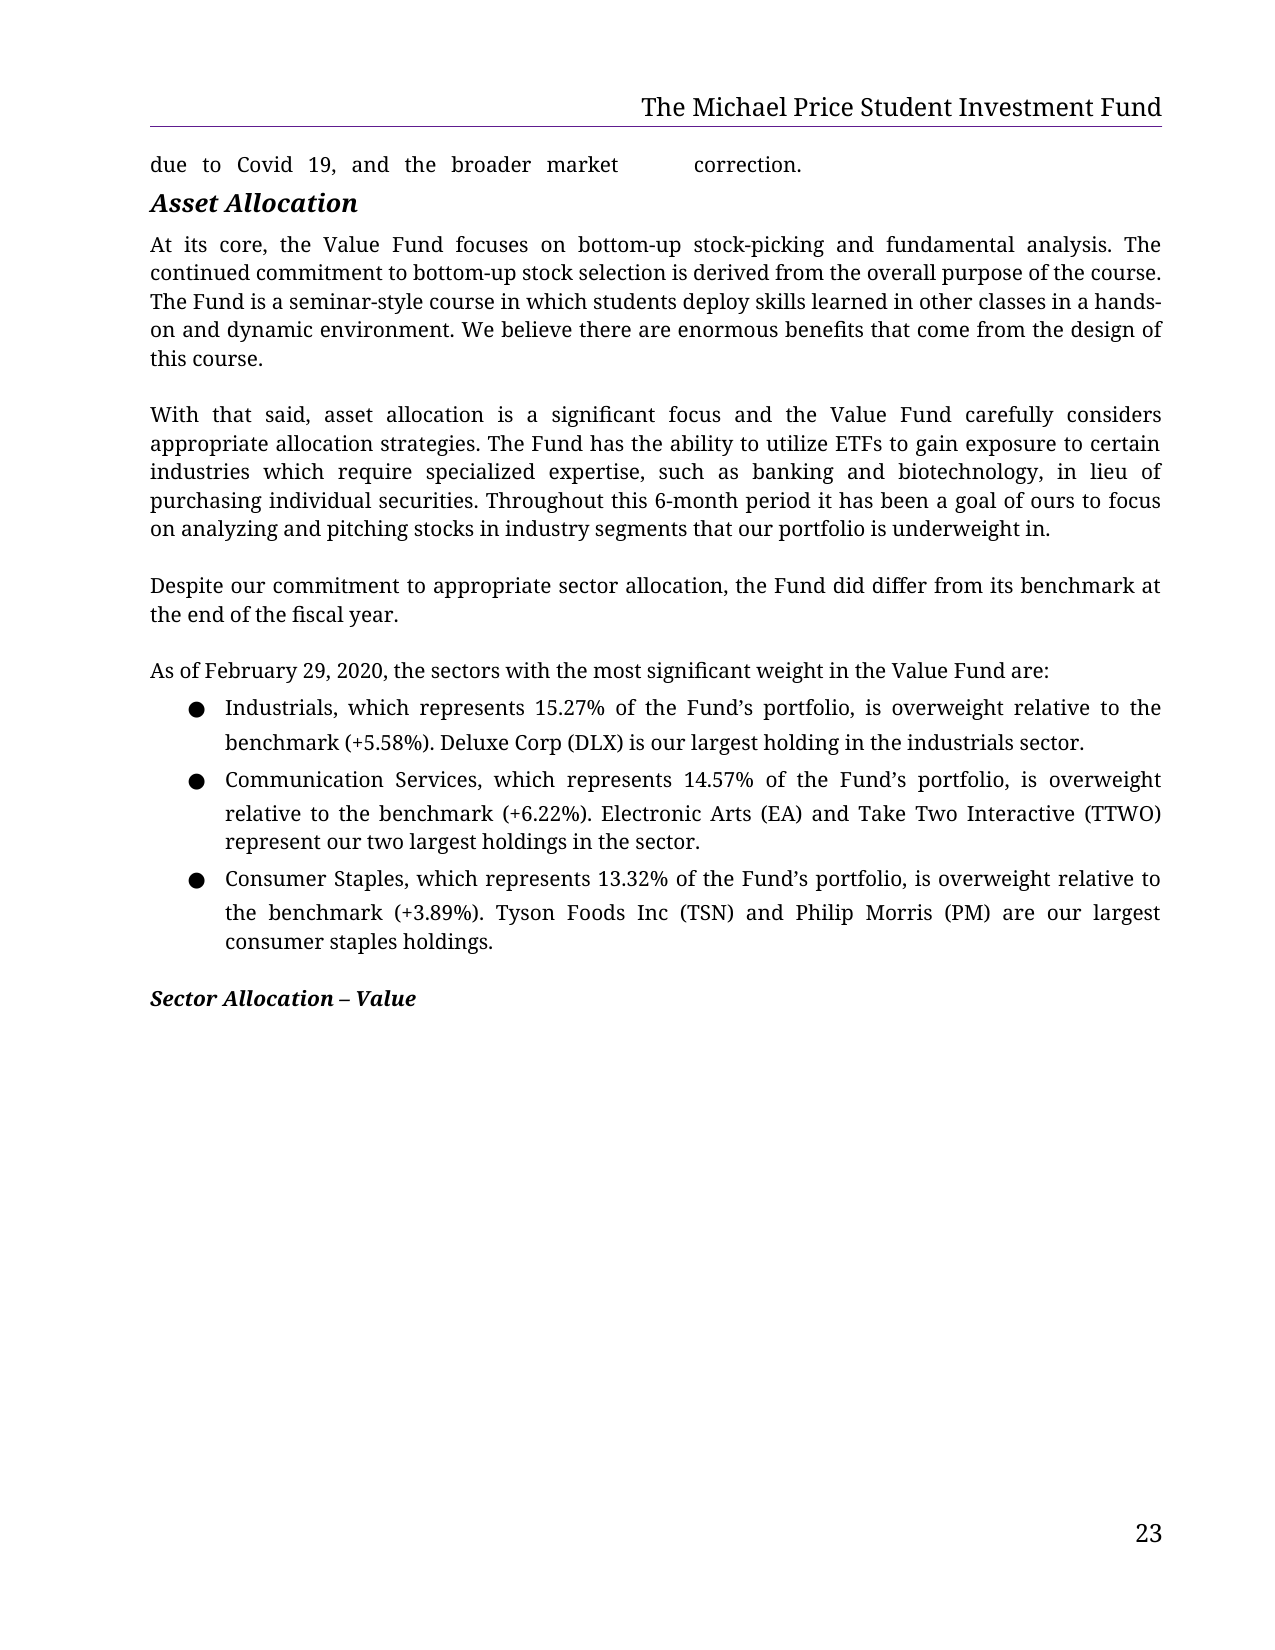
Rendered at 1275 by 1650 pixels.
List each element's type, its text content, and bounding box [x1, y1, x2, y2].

text At its core, the Value Fund focuses on bottom-up stock-picking and fundamental analysis. The continued commitment to bottom-up stock selection is derived from the overall purpose of the course. The Fund is a seminar-style course in which students deploy skills learned in other classes in a hands-on and dynamic environment. We believe there are enormous benefits that come from the design of this course. [150, 230, 1162, 372]
list Industrials, which represents 15.27% of the Fund’s portfolio, is overweight relative to the benchmark (+5.58%). Deluxe Corp (DLX) is our largest holding in the industrials sector. [187, 685, 1162, 756]
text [694, 150, 1162, 178]
list Consumer Staples, which represents 13.32% of the Fund’s portfolio, is overweight relative to the benchmark (+3.89%). Tyson Foods Inc (TSN) and Philip Morris (PM) are our largest consumer staples holdings. [187, 856, 1162, 955]
text With that said, asset allocation is a significant focus and the Value Fund carefully considers appropriate allocation strategies. The Fund has the ability to utilize ETFs to gain exposure to certain industries which require specialized expertise, such as banking and biotechnology, in lieu of purchasing individual securities. Throughout this 6-month period it has been a goal of ours to focus on analyzing and pitching stocks in industry segments that our portfolio is underweight in. [150, 401, 1162, 543]
text Sector Allocation – Value [150, 984, 1162, 1012]
list Communication Services, which represents 14.57% of the Fund’s portfolio, is overweight relative to the benchmark (+6.22%). Electronic Arts (EA) and Take Two Interactive (TTWO) represent our two largest holdings in the sector. [187, 756, 1162, 856]
text As of February 29, 2020, the sectors with the most significant weight in the Value Fund are: [150, 657, 1162, 685]
text Asset Allocation [150, 186, 1162, 219]
text Despite our commitment to appropriate sector allocation, the Fund did differ from its benchmark at the end of the fiscal year. [150, 571, 1162, 628]
